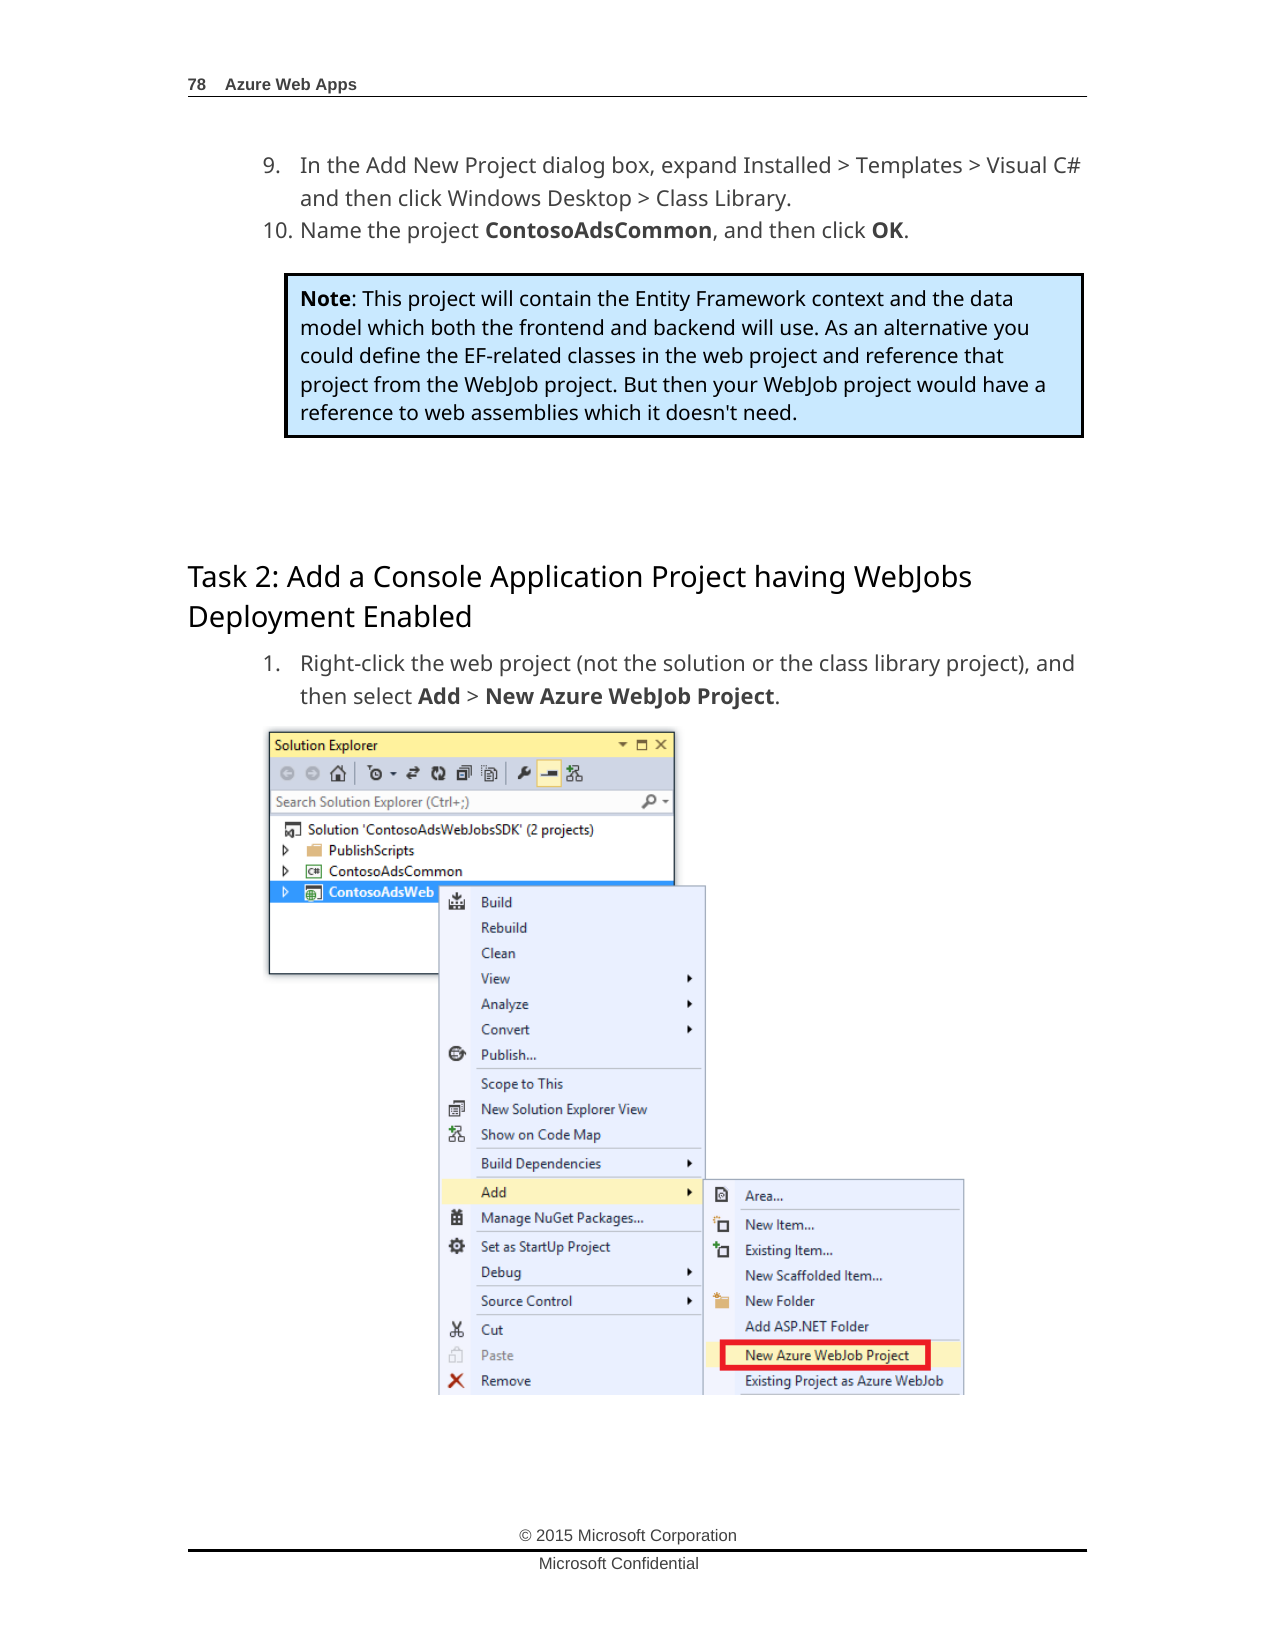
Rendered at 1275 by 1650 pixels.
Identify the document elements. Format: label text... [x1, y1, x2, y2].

list Right-click the web project (not the solution or the class library project), and then select Add > New Azure WebJob Project. [262, 648, 1087, 711]
list In the Add New Project dialog box, expand Installed > Templates > Visual C# and then click Windows Desktop > Class Library. [262, 150, 1087, 212]
list Name the project ContosoAdsCommon, and then click OK. [262, 215, 1087, 245]
text Note: This project will contain the Entity Framework context and the data model which both the frontend and backend will use. As an alternative you could define the EF-related classes in the web project and reference that project from the WebJob project. But then your WebJob project would have a reference to web assemblies which it doesn't need. [288, 276, 1081, 435]
picture [262, 726, 969, 1395]
subtitle Task 2: Add a Console Application Project having WebJobs Deployment Enabled [187, 557, 1087, 636]
